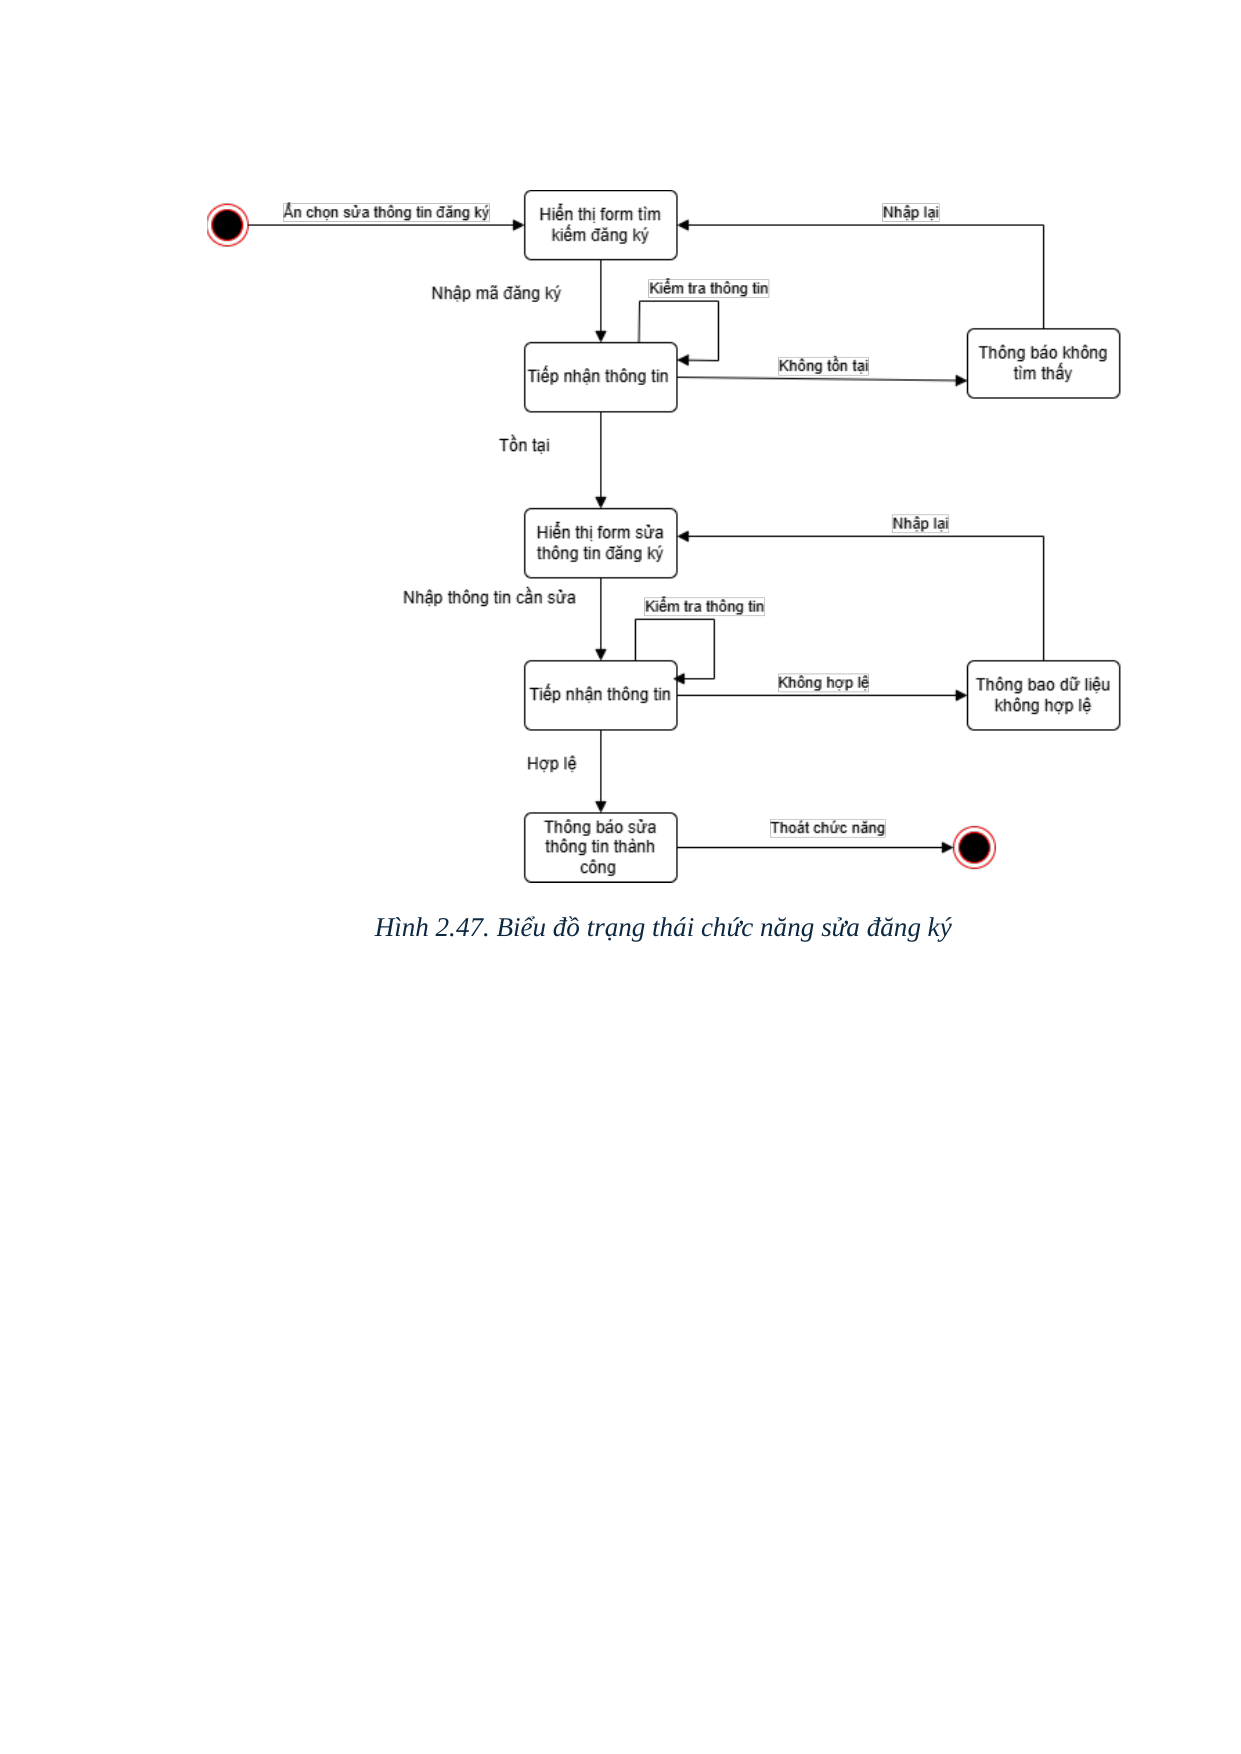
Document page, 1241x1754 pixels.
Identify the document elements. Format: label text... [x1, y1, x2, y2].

text Hình 2.47. Biểu đồ trạng thái chức năng sửa đăng ký [207, 911, 1122, 942]
picture [207, 190, 1122, 883]
